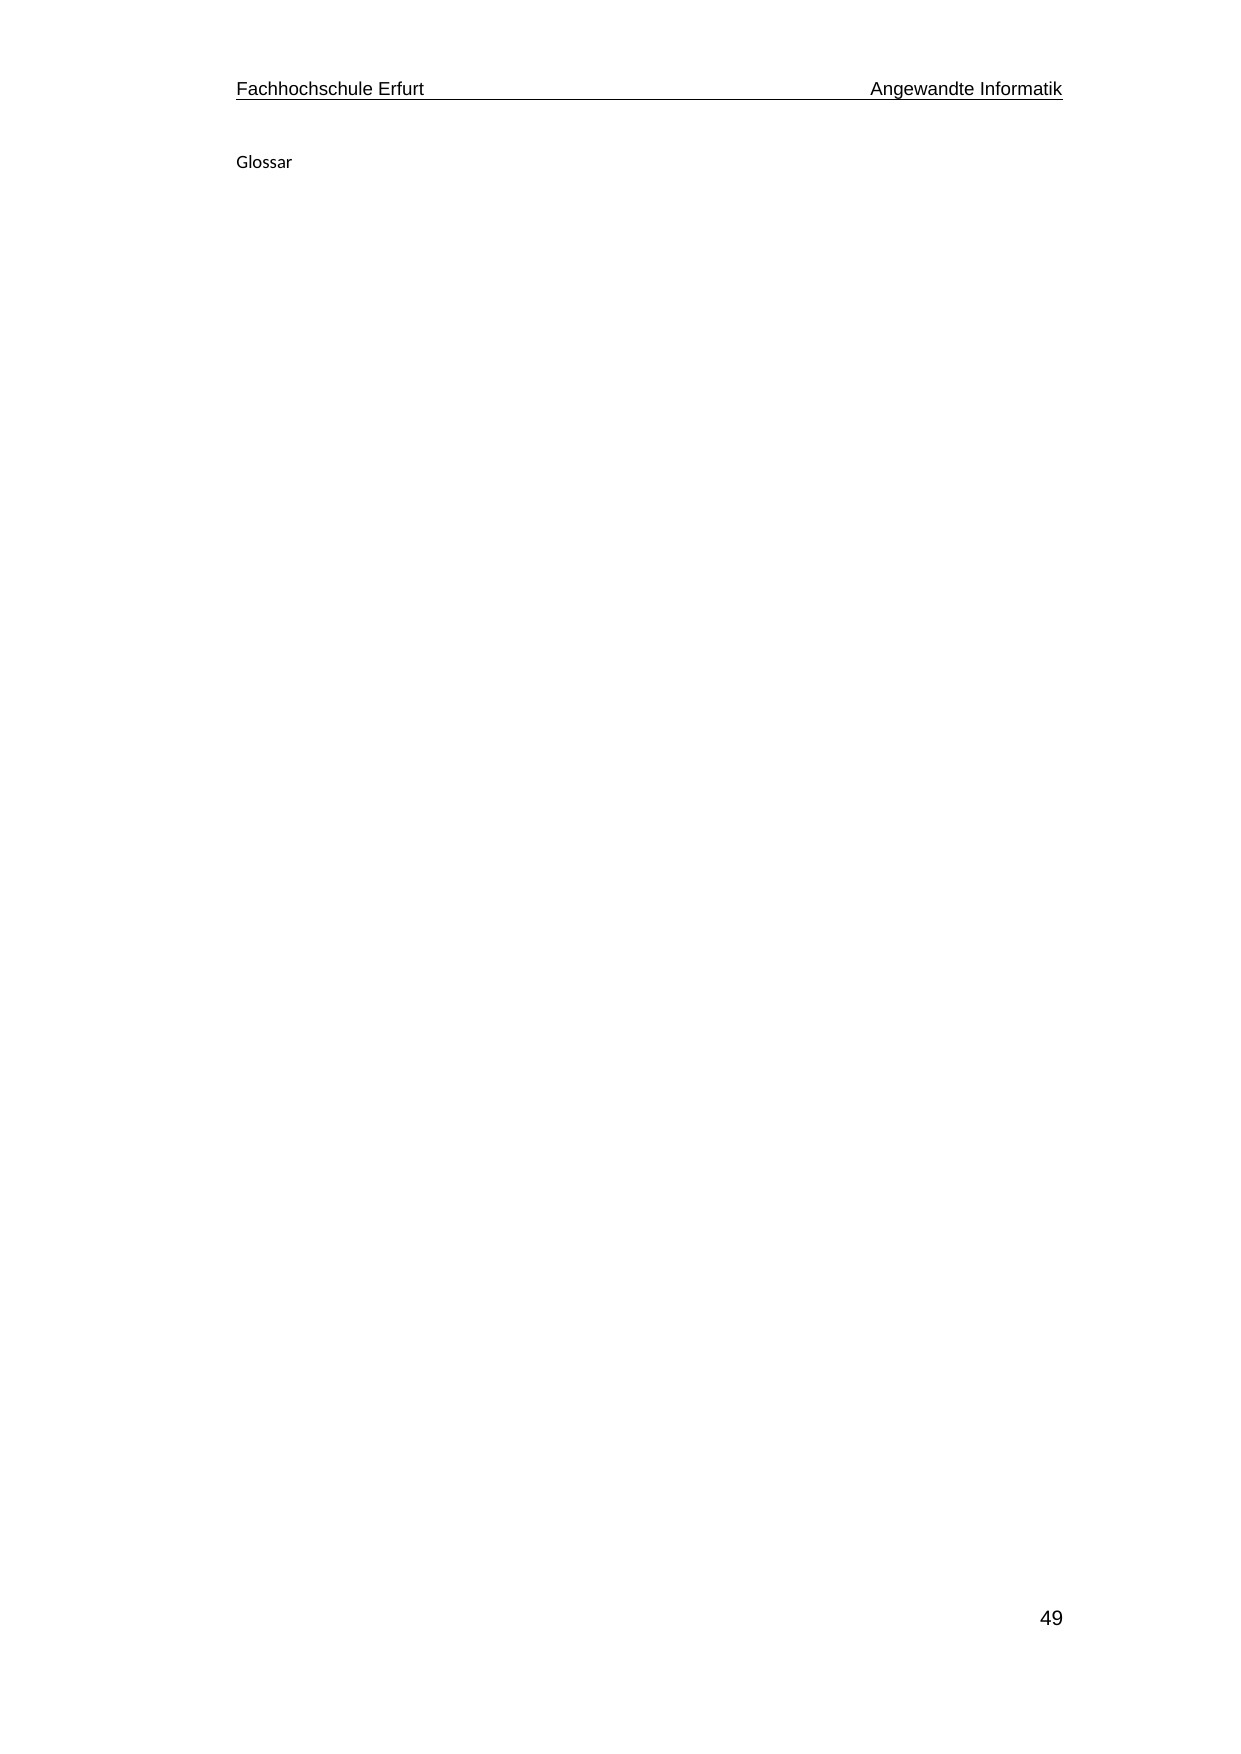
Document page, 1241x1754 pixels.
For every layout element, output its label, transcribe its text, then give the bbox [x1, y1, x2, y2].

text Glossar [236, 148, 1063, 173]
